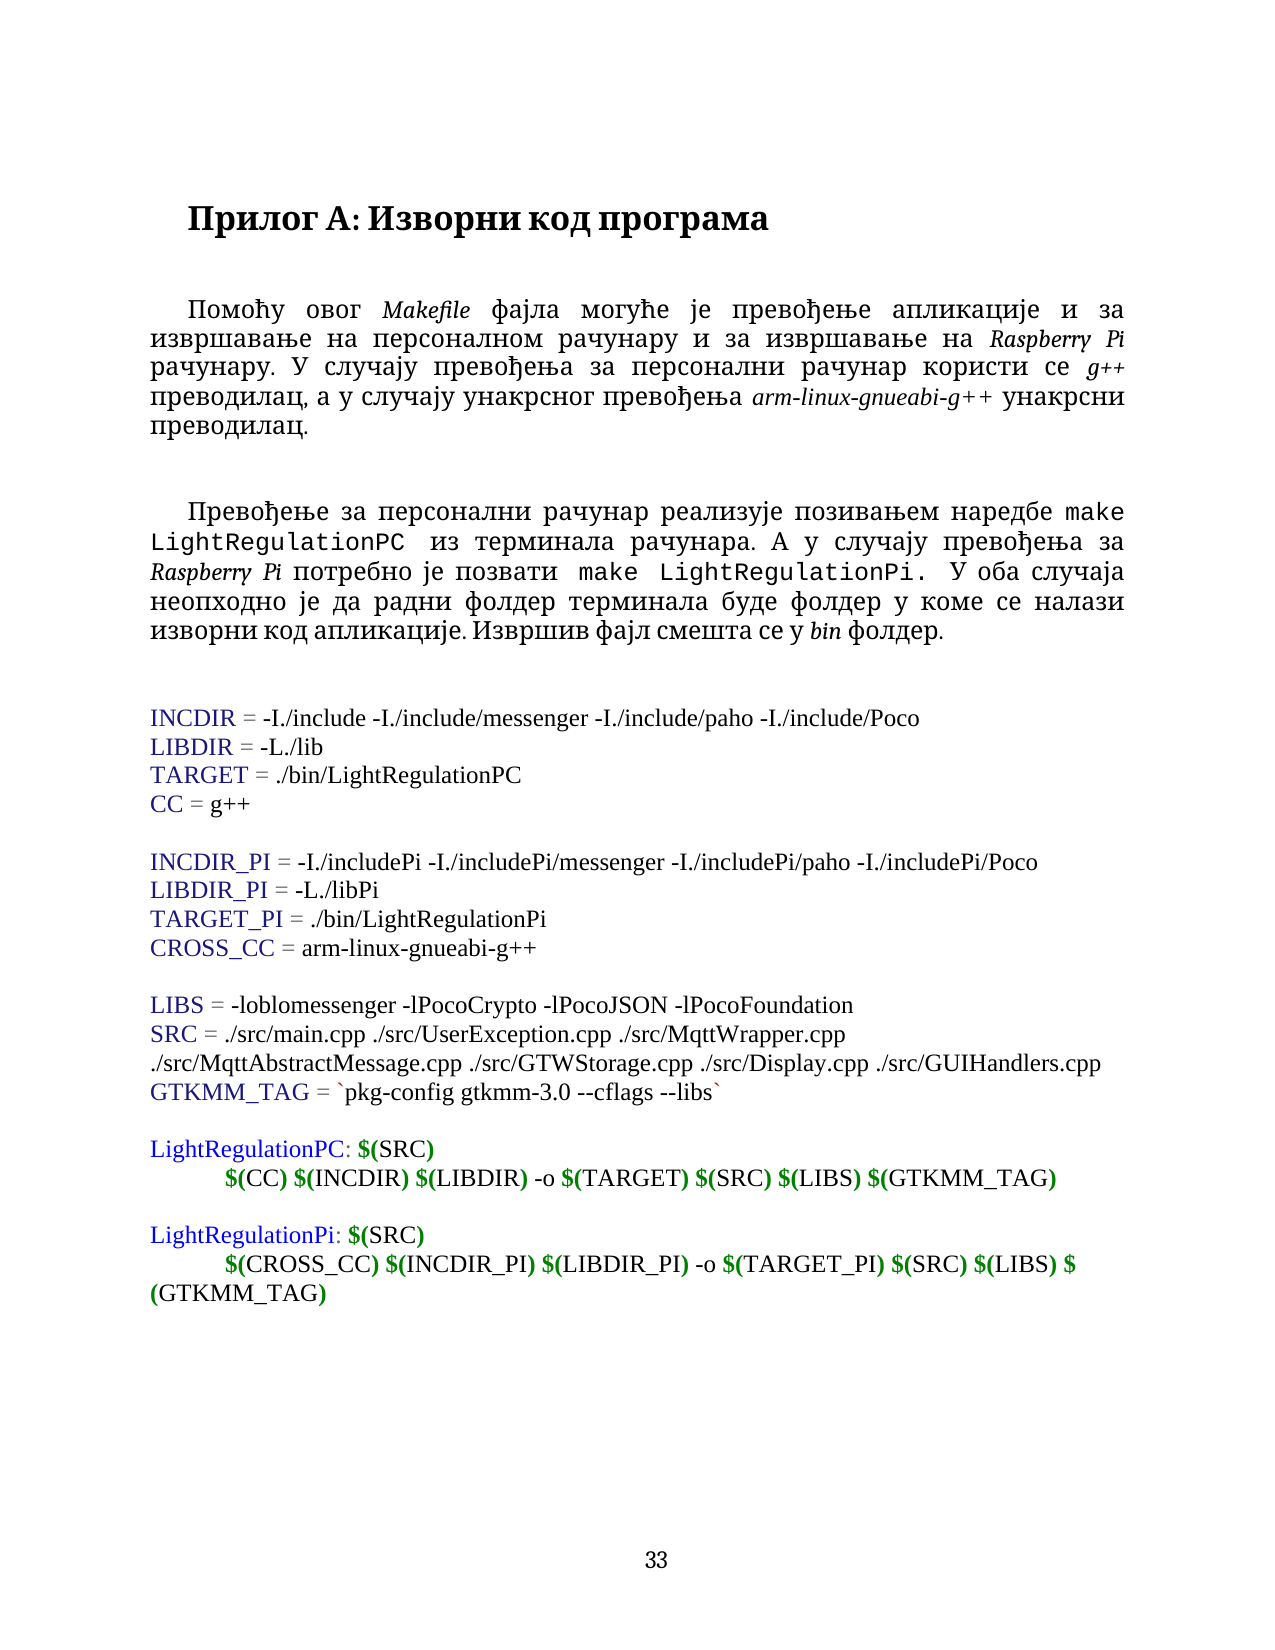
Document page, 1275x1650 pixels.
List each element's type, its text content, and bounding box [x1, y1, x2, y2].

text CC = g++ [150, 789, 1125, 818]
text LightRegulationPi: $(SRC) [150, 1220, 1125, 1249]
text $(CROSS_CC) $(INCDIR_PI) $(LIBDIR_PI) -o $(TARGET_PI) $(SRC) $(LIBS) $(GTKMM_TAG) [150, 1249, 1125, 1307]
text CROSS_CC = arm-linux-gnueabi-g++ [150, 933, 1125, 962]
text $(CC) $(INCDIR) $(LIBDIR) -o $(TARGET) $(SRC) $(LIBS) $(GTKMM_TAG) [150, 1163, 1125, 1192]
text INCDIR_PI = -I./includePi -I./includePi/messenger -I./includePi/paho -I./includePi/Poco [150, 847, 1125, 875]
text Превођење за персонални рачунар реализује позивањем наредбе make LightRegulationPC из терминала рачунара. А у случају превођења за Raspberry Pi потребно је позвати make LightRegulationPi. У оба случаја неопходно је да радни фолдер терминала буде фолдер у коме се налази изворни код апликације. Извршив фајл смешта се у bin фолдер. [150, 498, 1125, 645]
text Помоћу овог Makefile фајла могуће је превођење апликације и за извршавање на персоналном рачунару и за извршавање на Raspberry Pi рачунару. У случају превођења за персонални рачунар користи се g++ преводилац, а у случају унакрсног превођења arm-linux-gnueabi-g++ унакрсни преводилац. [150, 296, 1125, 440]
text GTKMM_TAG = `pkg-config gtkmm-3.0 --cflags --libs` [150, 1077, 1125, 1105]
text LIBS = -loblomessenger -lPocoCrypto -lPocoJSON -lPocoFoundation [150, 990, 1125, 1019]
text INCDIR = -I./include -I./include/messenger -I./include/paho -I./include/Poco [150, 703, 1125, 732]
text SRC = ./src/main.cpp ./src/UserException.cpp ./src/MqttWrapper.cpp ./src/MqttAbstractMessage.cpp ./src/GTWStorage.cpp ./src/Display.cpp ./src/GUIHandlers.cpp [150, 1019, 1125, 1077]
subtitle Прилог А: Изворни код програма [187, 200, 1125, 238]
text LIBDIR_PI = -L./libPi [150, 875, 1125, 904]
text LightRegulationPC: $(SRC) [150, 1134, 1125, 1163]
text TARGET = ./bin/LightRegulationPC [150, 760, 1125, 789]
text TARGET_PI = ./bin/LightRegulationPi [150, 904, 1125, 933]
text LIBDIR = -L./lib [150, 732, 1125, 760]
